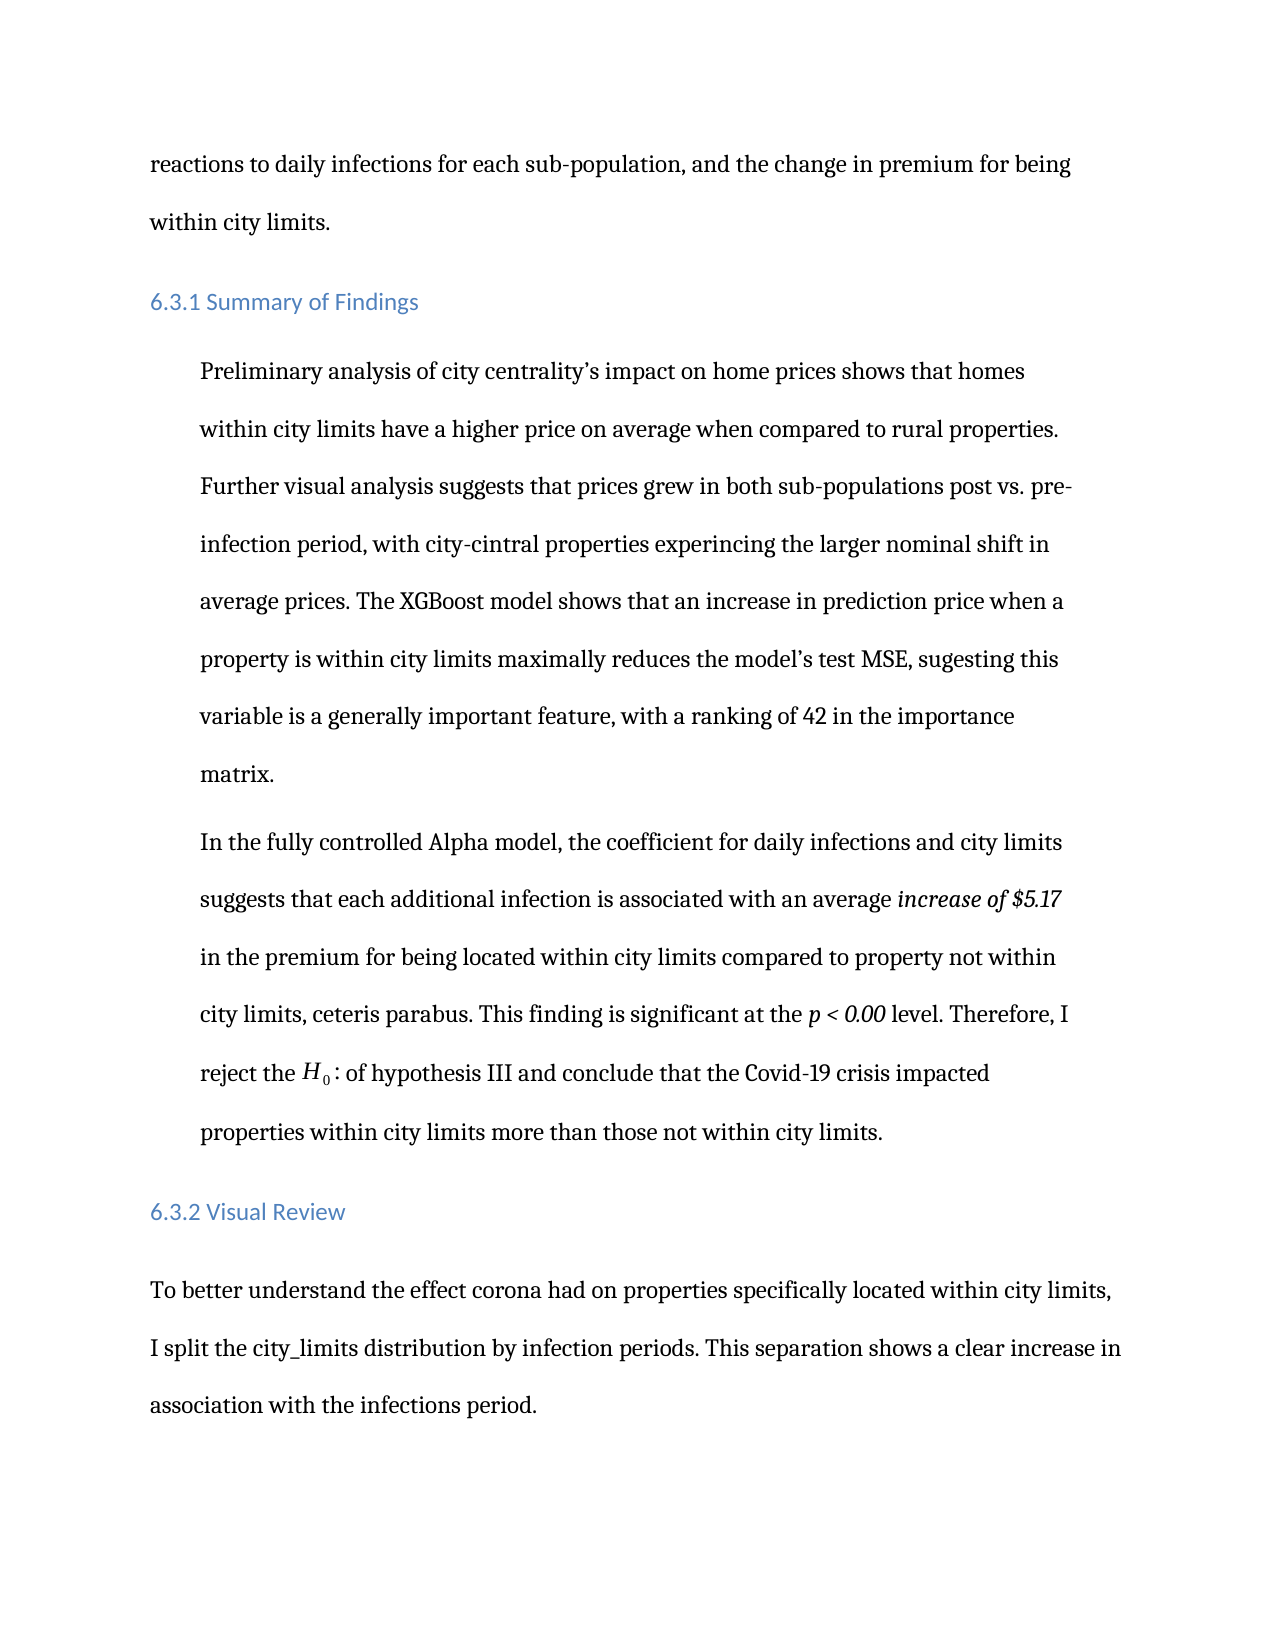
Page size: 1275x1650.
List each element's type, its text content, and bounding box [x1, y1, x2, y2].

text Preliminary analysis of city centrality’s impact on home prices shows that homes within city limits have a higher price on average when compared to rural properties. Further visual analysis suggests that prices grew in both sub-populations post vs. pre-infection period, with city-cintral properties experincing the larger nominal shift in average prices. The XGBoost model shows that an increase in prediction price when a property is within city limits maximally reduces the model’s test MSE, sugesting this variable is a generally important feature, with a ranking of 42 in the importance matrix. [200, 357, 1075, 788]
text In the fully controlled Alpha model, the coefficient for daily infections and city limits suggests that each additional infection is associated with an average increase of $5.17 in the premium for being located within city limits compared to property not within city limits, ceteris parabus. This finding is significant at the p < 0.00 level. Therefore, I reject the of hypothesis III and conclude that the Covid-19 crisis impacted properties within city limits more than those not within city limits. [200, 828, 1075, 1147]
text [150, 150, 1125, 236]
subtitle 6.3.2 Visual Review [150, 1196, 1125, 1227]
text To better understand the effect corona had on properties specifically located within city limits, I split the city_limits distribution by infection periods. This separation shows a clear increase in association with the infections period. [150, 1276, 1125, 1420]
subtitle 6.3.1 Summary of Findings [150, 286, 1125, 316]
